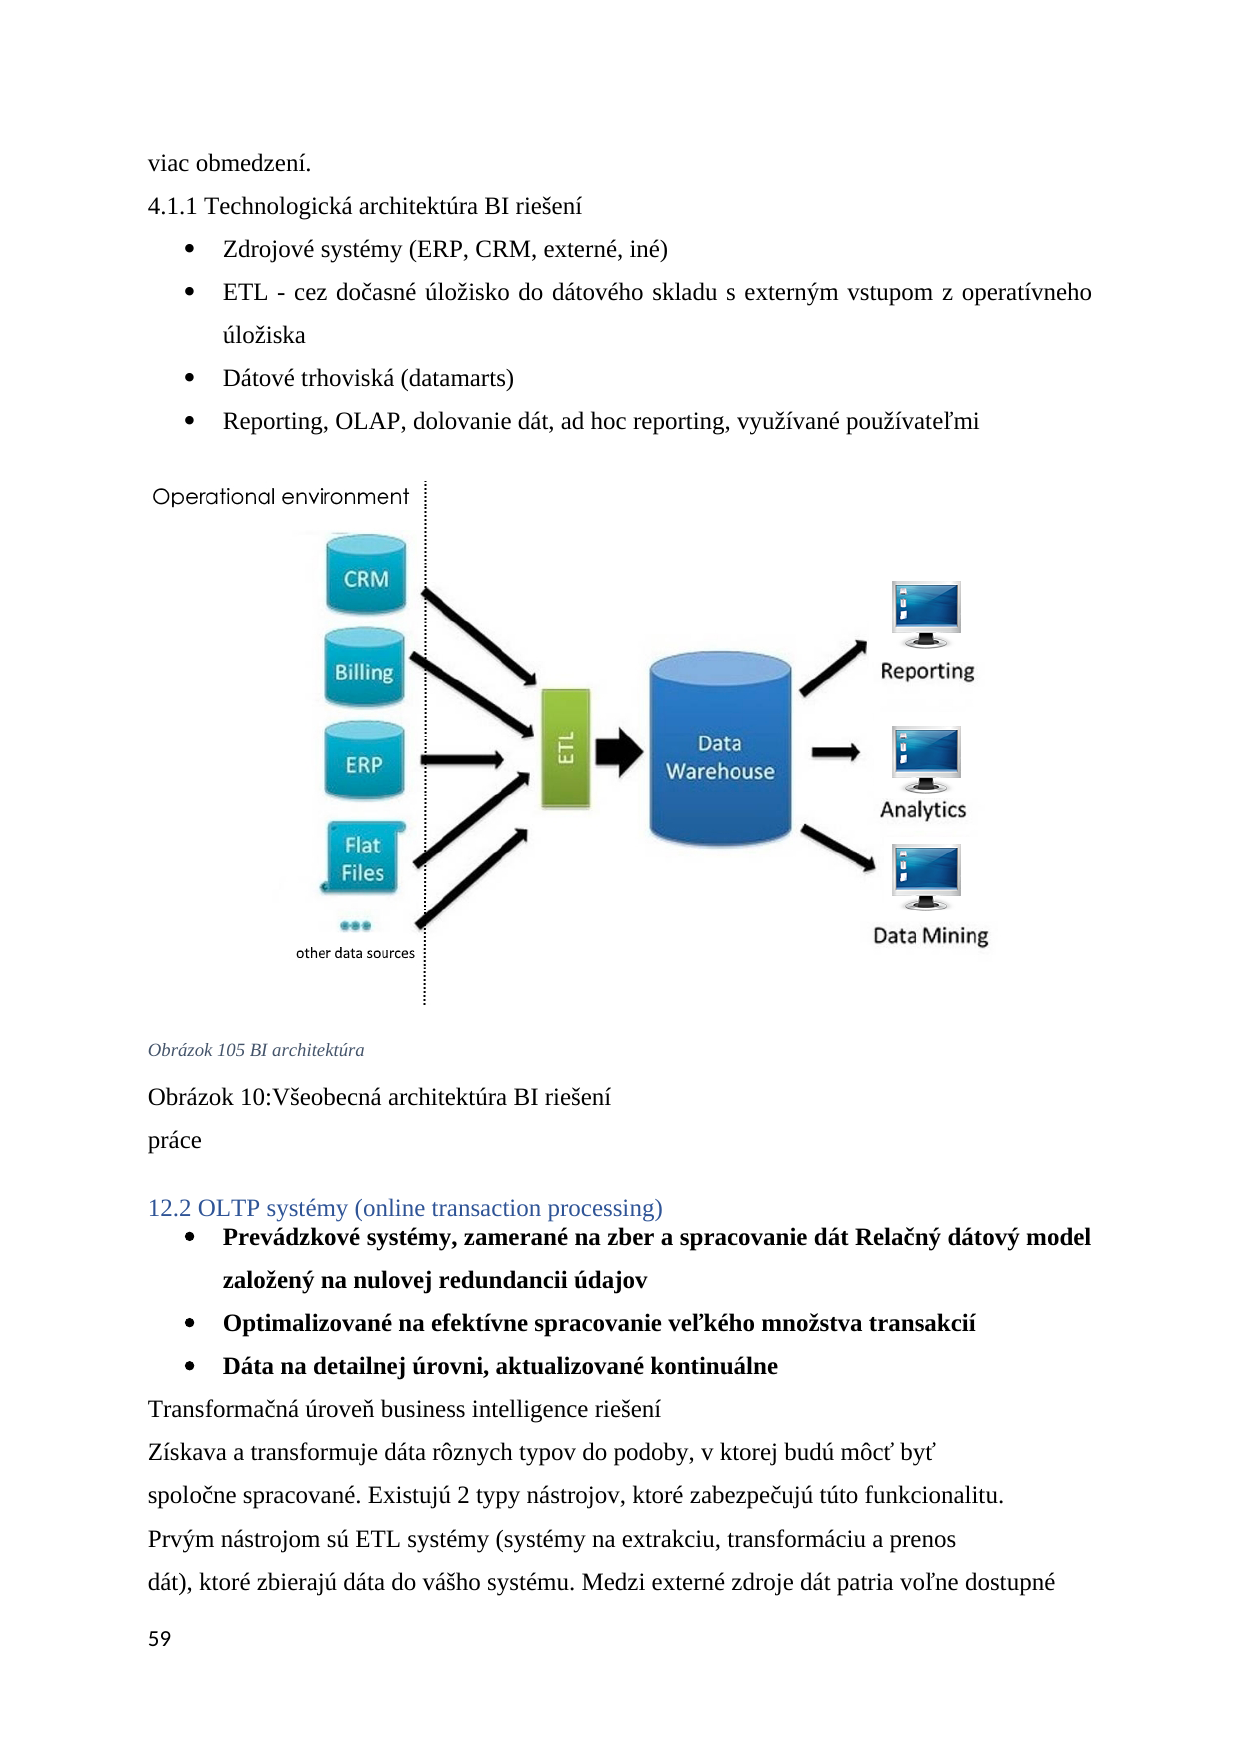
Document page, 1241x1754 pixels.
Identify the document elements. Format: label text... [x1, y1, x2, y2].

text Obrázok 10:Všeobecná architektúra BI riešení [148, 1082, 1093, 1111]
list Zdrojové systémy (ERP, CRM, externé, iné) [185, 234, 1093, 263]
picture [147, 449, 1093, 1025]
list Dáta na detailnej úrovni, aktualizované kontinuálne [185, 1351, 1093, 1380]
list Prevádzkové systémy, zamerané na zber a spracovanie dát Relačný dátový model založený na nulovej redundancii údajov [185, 1222, 1093, 1294]
text Prvým nástrojom sú ETL systémy (systémy na extrakciu, transformáciu a prenos [148, 1524, 1093, 1552]
list Reporting, OLAP, dolovanie dát, ad hoc reporting, využívané používateľmi [185, 406, 1093, 435]
text 4.1.1 Technologická architektúra BI riešení [148, 191, 1093, 219]
text Obrázok 105 BI architektúra [148, 1039, 1093, 1061]
text práce [148, 1125, 1093, 1154]
subtitle 12.2 OLTP systémy (online transaction processing) [148, 1193, 1093, 1222]
list Dátové trhoviská (datamarts) [185, 363, 1093, 392]
list ETL - cez dočasné úložisko do dátového skladu s externým vstupom z operatívneho úložiska [185, 277, 1093, 349]
text viac obmedzení. [148, 148, 1093, 176]
text Transformačná úroveň business intelligence riešení [148, 1394, 1093, 1423]
text spoločne spracované. Existujú 2 typy nástrojov, ktoré zabezpečujú túto funkcionalitu. [148, 1481, 1093, 1509]
text dát), ktoré zbierajú dáta do vášho systému. Medzi externé zdroje dát patria voľne dostupné [148, 1567, 1093, 1596]
list Optimalizované na efektívne spracovanie veľkého množstva transakcií [185, 1308, 1093, 1337]
text Získava a transformuje dáta rôznych typov do podoby, v ktorej budú môcť byť [148, 1437, 1093, 1466]
